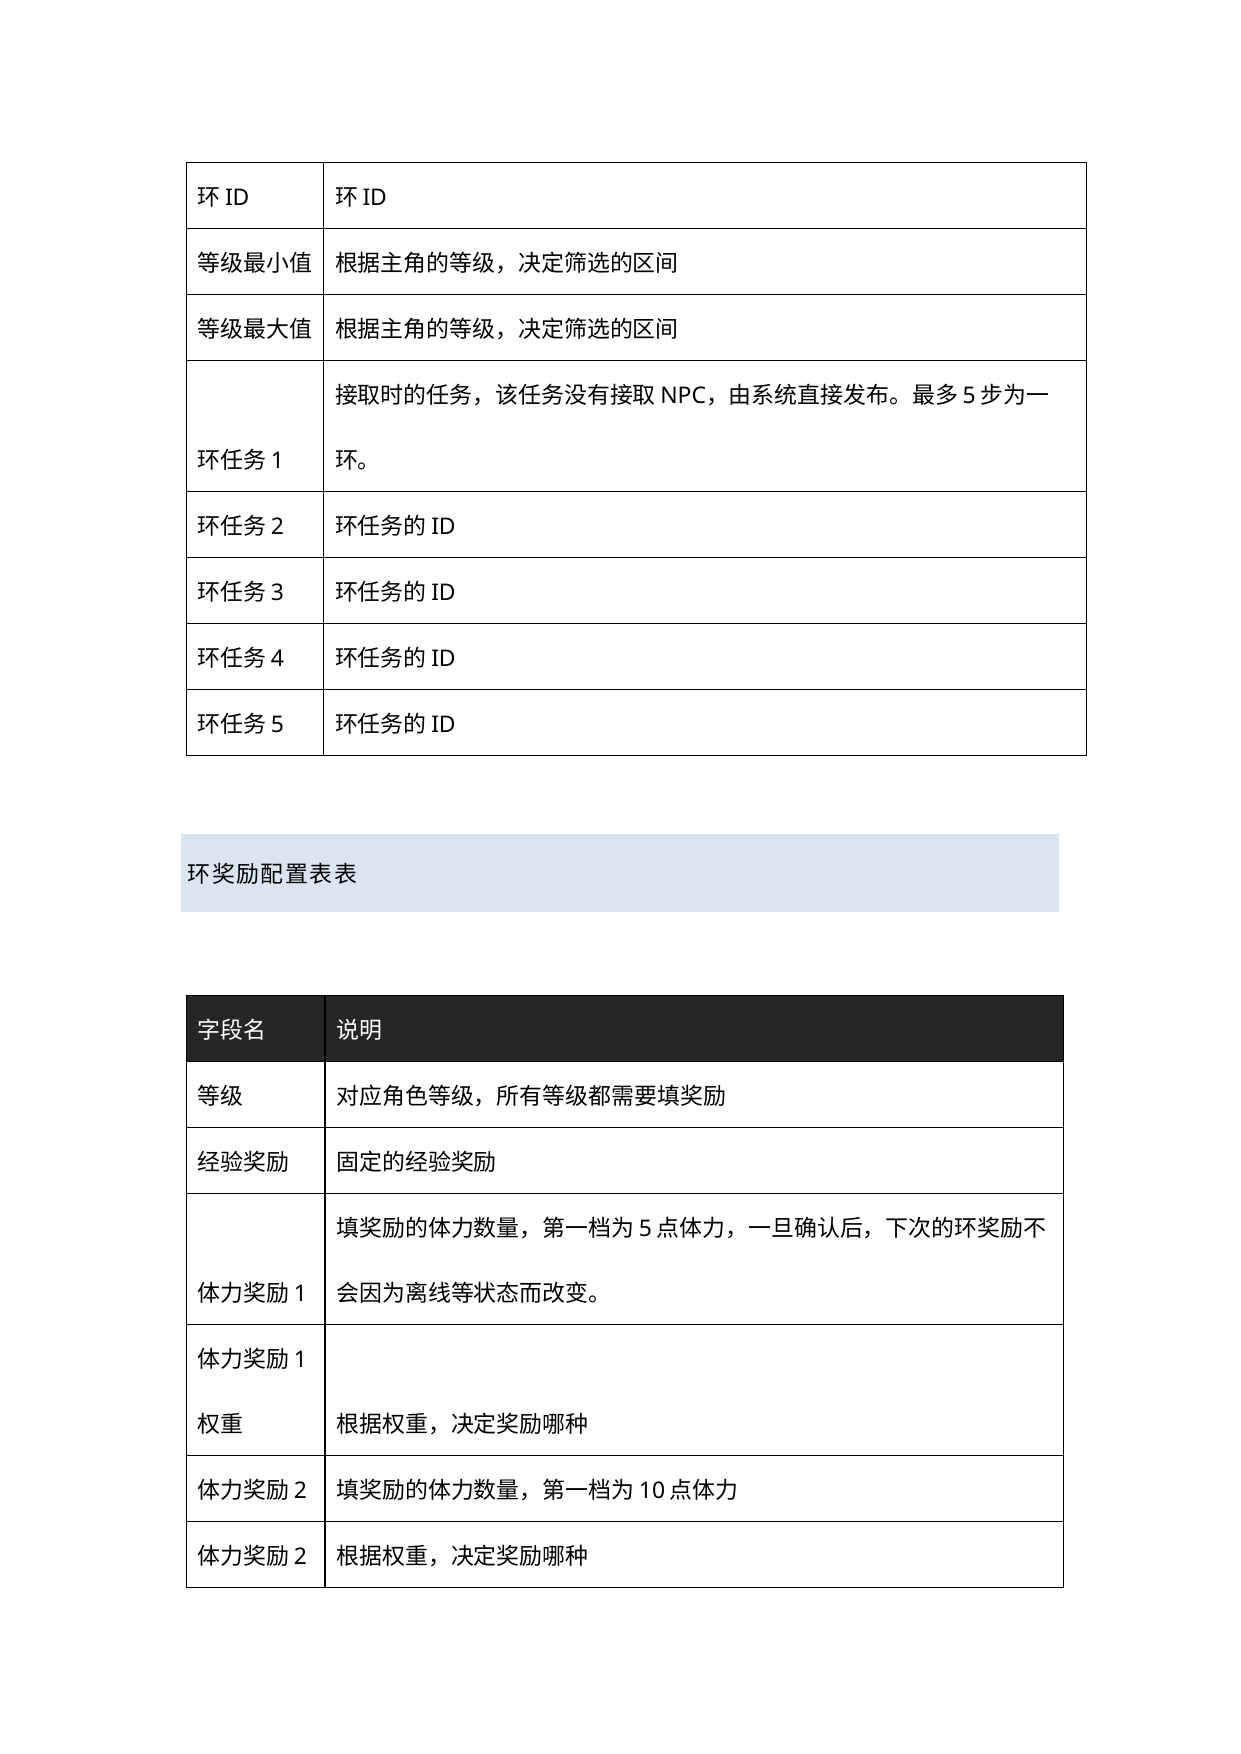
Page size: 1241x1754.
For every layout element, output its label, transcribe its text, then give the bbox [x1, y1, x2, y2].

table_cell 环任务2 [187, 492, 323, 557]
table_cell 根据权重，决定奖励哪种 [326, 1325, 1063, 1455]
table_cell 根据权重，决定奖励哪种 [326, 1522, 1063, 1587]
table_cell 体力奖励2 [187, 1456, 324, 1521]
table_cell 根据主角的等级，决定筛选的区间 [324, 295, 1086, 360]
table_cell 固定的经验奖励 [326, 1128, 1063, 1193]
table_cell 对应角色等级，所有等级都需要填奖励 [326, 1062, 1063, 1127]
table_cell 填奖励的体力数量，第一档为10点体力 [326, 1456, 1063, 1521]
table_cell 环任务1 [187, 361, 323, 491]
table_cell 环任务5 [187, 690, 323, 755]
table_cell 环任务的ID [324, 624, 1086, 689]
table_cell 环ID [324, 163, 1086, 228]
table_cell 经验奖励 [187, 1128, 324, 1193]
table_header 说明 [326, 996, 1063, 1061]
table_cell 体力奖励1 [187, 1194, 324, 1324]
table_cell 体力奖励2权重 [187, 1522, 324, 1587]
table_cell 填奖励的体力数量，第一档为5点体力，一旦确认后，下次的环奖励不会因为离线等状态而改变。 [326, 1194, 1063, 1324]
table_cell 环任务的ID [324, 558, 1086, 623]
table_cell 环任务的ID [324, 492, 1086, 557]
table_cell 环任务3 [187, 558, 323, 623]
table_cell 等级最小值 [187, 229, 323, 294]
table_header 字段名 [187, 996, 324, 1061]
table_cell 等级 [187, 1062, 324, 1127]
table_cell 环任务4 [187, 624, 323, 689]
subtitle 环奖励配置表表 [188, 841, 1053, 906]
table_cell 根据主角的等级，决定筛选的区间 [324, 229, 1086, 294]
table_cell 等级最大值 [187, 295, 323, 360]
table_cell 环任务的ID [324, 690, 1086, 755]
table_cell 体力奖励1权重 [187, 1325, 324, 1455]
table_cell 环ID [187, 163, 323, 228]
table_cell 接取时的任务，该任务没有接取NPC，由系统直接发布。最多5步为一环。 [324, 361, 1086, 491]
